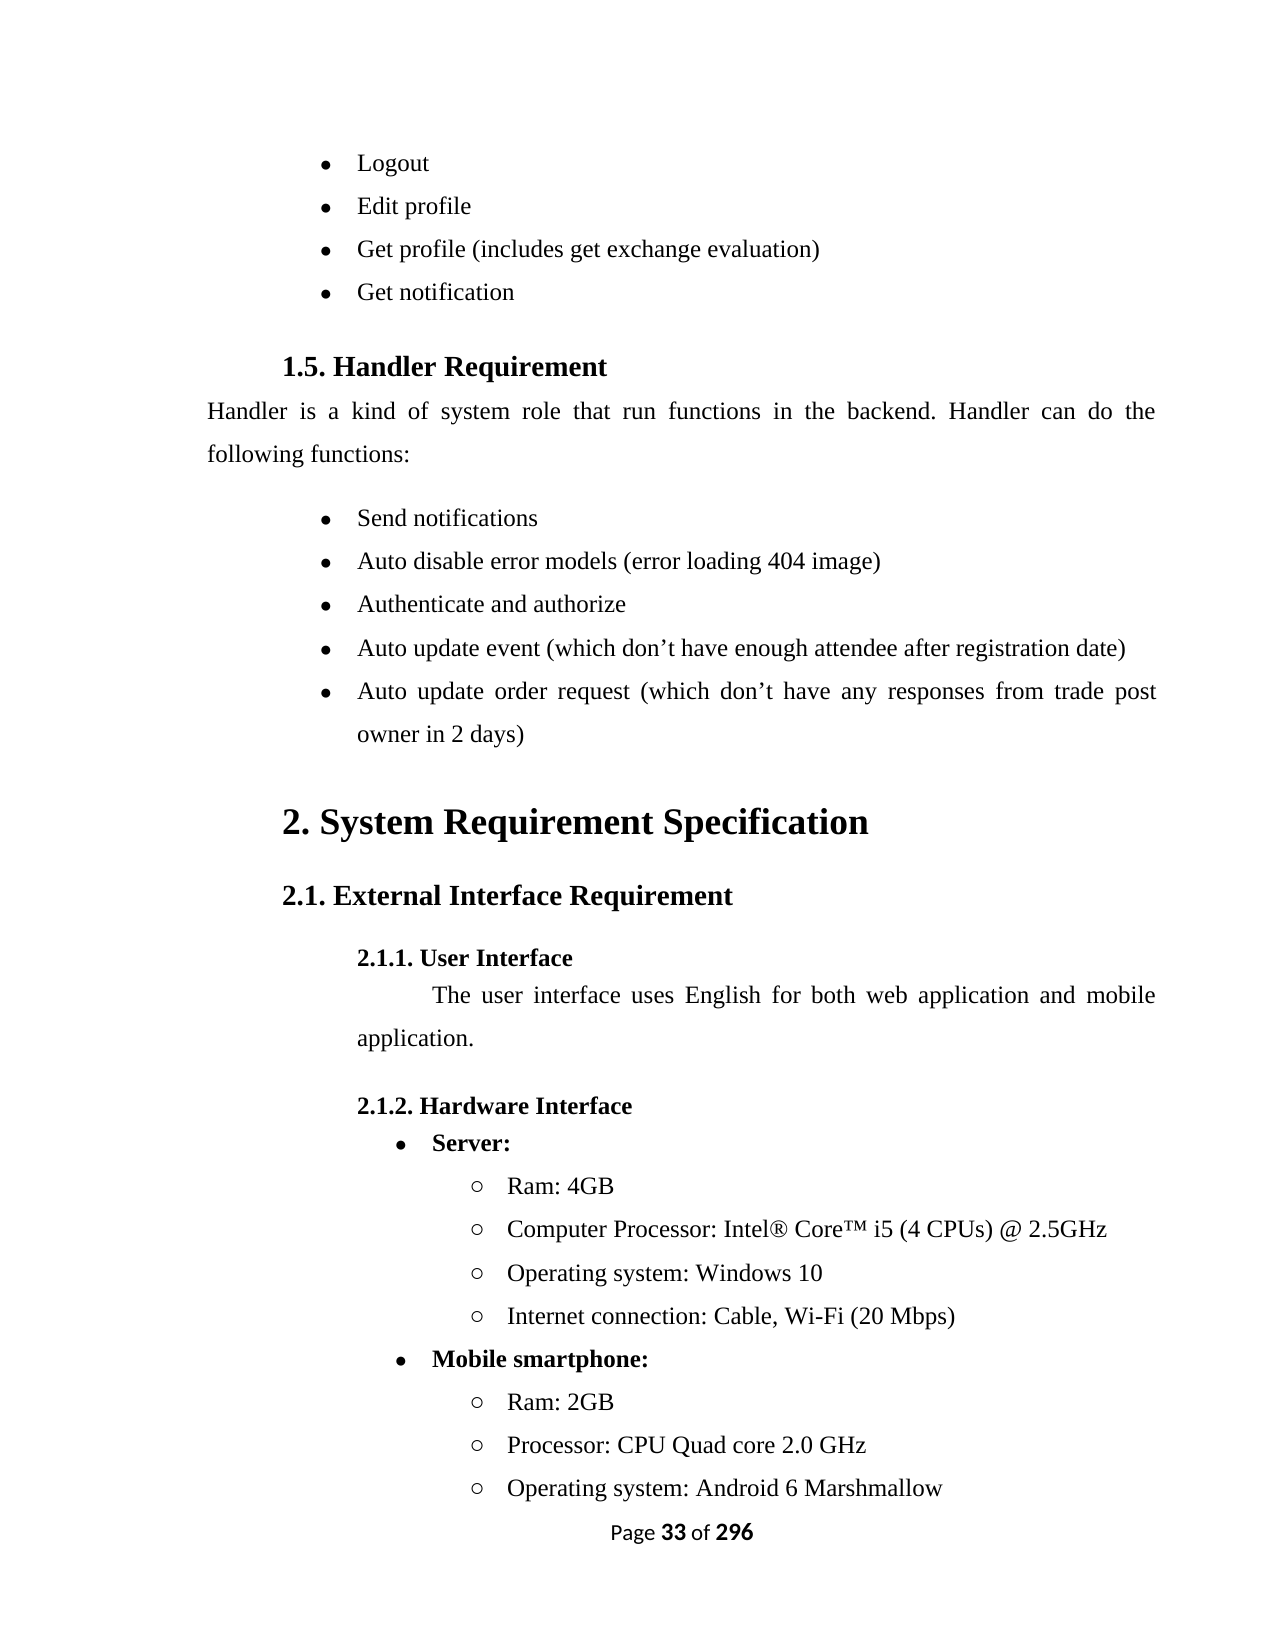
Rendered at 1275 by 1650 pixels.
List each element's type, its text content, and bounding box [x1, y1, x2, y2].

list Mobile smartphone: [394, 1344, 1157, 1373]
list Auto update order request (which don’t have any responses from trade post owner in 2 days) [319, 676, 1157, 748]
list Operating system: Windows 10 [469, 1258, 1157, 1286]
list Send notifications [319, 503, 1157, 532]
list Get notification [319, 277, 1157, 306]
list Processor: CPU Quad core 2.0 GHz [469, 1430, 1157, 1459]
list Authenticate and authorize [319, 589, 1157, 618]
list Operating system: Android 6 Marshmallow [469, 1473, 1157, 1502]
subtitle 2.1.1. User Interface [207, 943, 1157, 971]
subtitle 2.1.2. Hardware Interface [207, 1091, 1157, 1120]
list Server: [394, 1128, 1157, 1157]
list Ram: 4GB [469, 1171, 1157, 1200]
list Get profile (includes get exchange evaluation) [319, 234, 1157, 263]
list Auto disable error models (error loading 404 image) [319, 546, 1157, 575]
list Auto update event (which don’t have enough attendee after registration date) [319, 633, 1157, 661]
subtitle 2.1. External Interface Requirement [207, 878, 1157, 912]
subtitle 2. System Requirement Specification [282, 799, 1157, 843]
list Internet connection: Cable, Wi-Fi (20 Mbps) [469, 1301, 1157, 1329]
list Computer Processor: Intel® Core™ i5 (4 CPUs) @ 2.5GHz [469, 1214, 1157, 1243]
subtitle 1.5. Handler Requirement [207, 349, 1157, 383]
list Logout [319, 148, 1157, 176]
text Handler is a kind of system role that run functions in the backend. Handler can do the following functions: [207, 396, 1157, 468]
text The user interface uses English for both web application and mobile application. [357, 980, 1157, 1052]
list Ram: 2GB [469, 1387, 1157, 1416]
list Edit profile [319, 191, 1157, 219]
